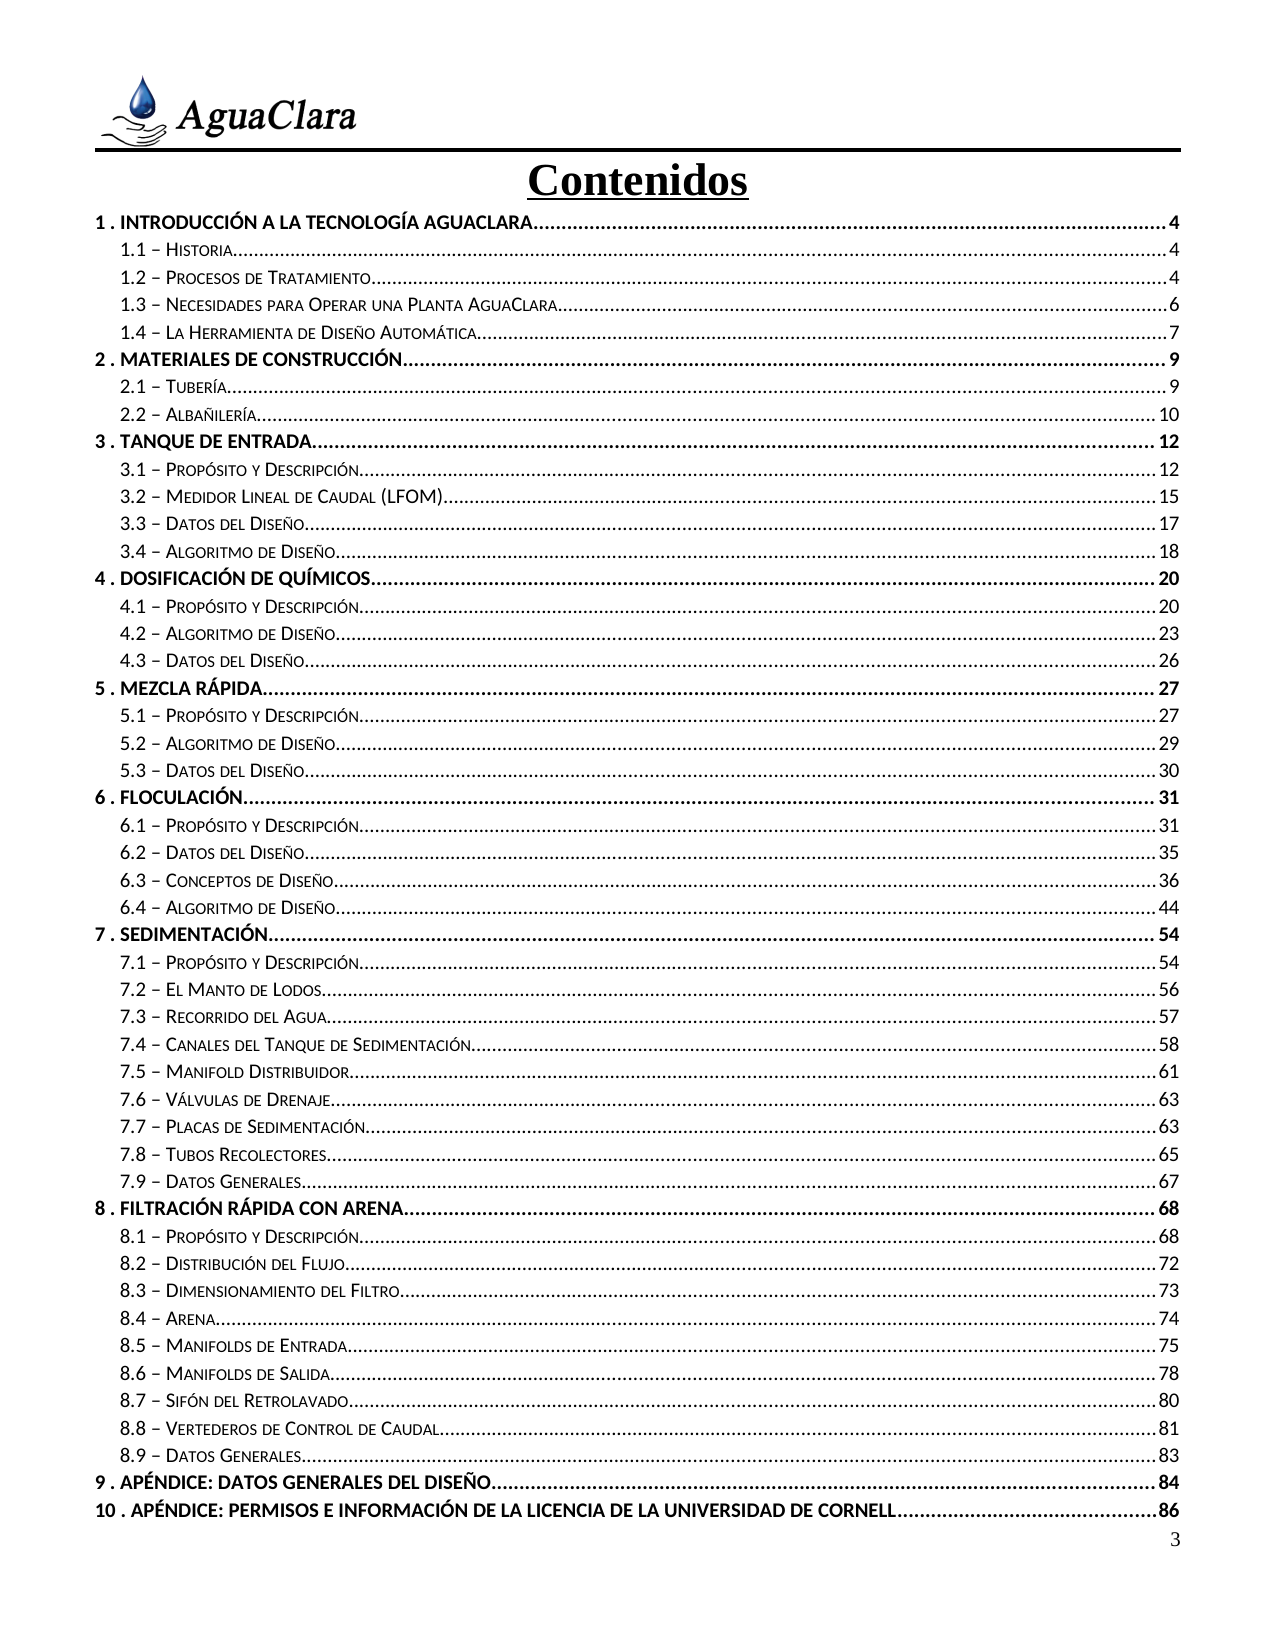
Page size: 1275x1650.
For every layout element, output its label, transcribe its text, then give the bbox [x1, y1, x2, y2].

text 5.2 – Algoritmo de Diseño 29 [119, 730, 1181, 755]
text 1.1 – Historia 4 [119, 237, 1181, 262]
text 3 . Tanque de Entrada 12 [94, 428, 1181, 454]
text 2.1 – Tubería 9 [119, 374, 1181, 399]
text 1 . Introducción a la Tecnología AguaClara 4 [94, 209, 1181, 235]
text 6 . Floculación 31 [94, 784, 1181, 810]
text 8.8 – Vertederos de Control de Caudal 81 [119, 1415, 1181, 1440]
text 8 . Filtración Rápida con Arena 68 [94, 1196, 1181, 1221]
text 8.6 – Manifolds de Salida 78 [119, 1360, 1181, 1385]
text 7.7 – Placas de Sedimentación 63 [119, 1113, 1181, 1139]
text 2.2 – Albañilería 10 [119, 401, 1181, 426]
picture [94, 75, 373, 148]
text 8.3 – Dimensionamiento del Filtro 73 [119, 1278, 1181, 1303]
text 5.3 – Datos del Diseño 30 [119, 757, 1181, 783]
text 8.9 – Datos Generales 83 [119, 1442, 1181, 1467]
text 7.9 – Datos Generales 67 [119, 1168, 1181, 1193]
text 7.4 – Canales del Tanque de Sedimentación 58 [119, 1031, 1181, 1057]
text 7 . Sedimentación 54 [94, 922, 1181, 947]
text 4 . Dosificación de Químicos 20 [94, 565, 1181, 591]
text 8.2 – Distribución del Flujo 72 [119, 1250, 1181, 1276]
text 8.1 – Propósito y Descripción 68 [119, 1223, 1181, 1248]
text 4.3 – Datos del Diseño 26 [119, 648, 1181, 673]
text 6.4 – Algoritmo de Diseño 44 [119, 894, 1181, 919]
text 7.2 – El Manto de Lodos 56 [119, 976, 1181, 1002]
text 7.3 – Recorrido del Agua 57 [119, 1004, 1181, 1029]
text 2 . Materiales de Construcción 9 [94, 346, 1181, 372]
text 1.2 – Procesos de Tratamiento 4 [119, 264, 1181, 289]
text 1.4 – La Herramienta de Diseño Automática 7 [119, 319, 1181, 344]
text 10 . Apéndice: Permisos e Información de la Licencia de la Universidad de Cornell 86 [94, 1497, 1181, 1522]
text 3.2 – Medidor Lineal de Caudal (LFOM) 15 [119, 483, 1181, 509]
text 5.1 – Propósito y Descripción 27 [119, 702, 1181, 728]
text 6.2 – Datos del Diseño 35 [119, 839, 1181, 865]
text 3.1 – Propósito y Descripción 12 [119, 456, 1181, 481]
text 8.7 – Sifón del Retrolavado 80 [119, 1387, 1181, 1413]
text 7.1 – Propósito y Descripción 54 [119, 949, 1181, 974]
text 6.1 – Propósito y Descripción 31 [119, 812, 1181, 837]
text 7.5 – Manifold Distribuidor 61 [119, 1058, 1181, 1084]
text 3.4 – Algoritmo de Diseño 18 [119, 538, 1181, 563]
text 8.4 – Arena 74 [119, 1305, 1181, 1331]
text 6.3 – Conceptos de Diseño 36 [119, 867, 1181, 892]
text Contenidos [94, 152, 1181, 205]
text 1.3 – Necesidades para Operar una Planta AguaClara 6 [119, 291, 1181, 317]
text 4.2 – Algoritmo de Diseño 23 [335, 620, 1181, 646]
text 5 . Mezcla Rápida 27 [94, 675, 1181, 700]
text 7.8 – Tubos Recolectores 65 [119, 1141, 1181, 1166]
text 4.1 – Propósito y Descripción 20 [119, 593, 1181, 618]
text 9 . Apéndice: Datos Generales del Diseño 84 [94, 1469, 1181, 1495]
text 3.3 – Datos del Diseño 17 [119, 511, 1181, 536]
text 8.5 – Manifolds de Entrada 75 [119, 1332, 1181, 1358]
text 7.6 – Válvulas de Drenaje 63 [119, 1086, 1181, 1111]
